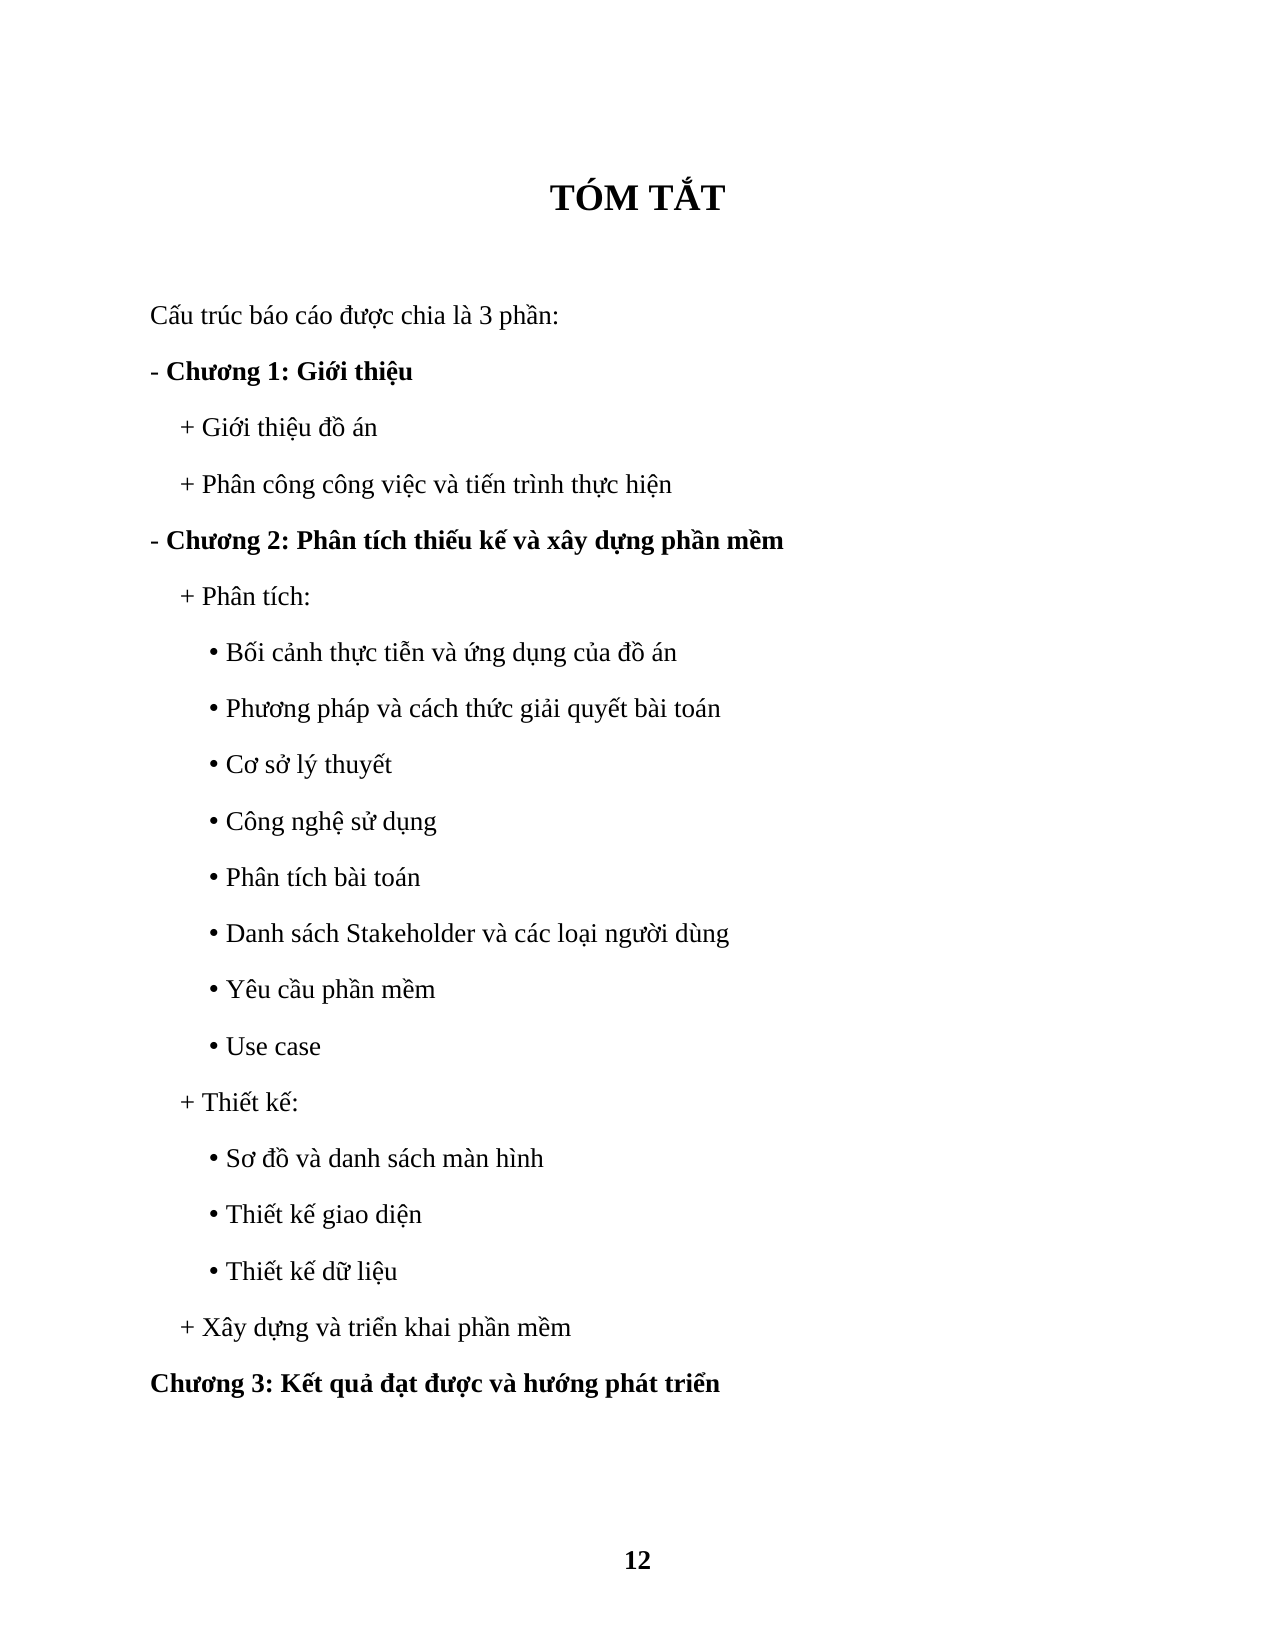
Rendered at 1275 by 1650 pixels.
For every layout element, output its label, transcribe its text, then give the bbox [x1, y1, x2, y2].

text Danh sách Stakeholder và các loại người dùng [179, 917, 1125, 949]
text - Chương 1: Giới thiệu [150, 355, 1125, 387]
text + Xây dựng và triển khai phần mềm [150, 1311, 1125, 1342]
text Chương 3: Kết quả đạt được và hướng phát triển [150, 1367, 1125, 1398]
text Phân tích bài toán [179, 861, 1125, 892]
text Phương pháp và cách thức giải quyết bài toán [179, 692, 1125, 724]
subtitle TÓM TẮT [150, 175, 1125, 218]
text Cấu trúc báo cáo được chia là 3 phần: [150, 299, 1125, 330]
text Use case [179, 1030, 1125, 1061]
text + Giới thiệu đồ án [150, 412, 1125, 443]
text + Thiết kế: [150, 1086, 1125, 1117]
text Công nghệ sử dụng [179, 805, 1125, 836]
text - Chương 2: Phân tích thiếu kế và xây dựng phần mềm [150, 524, 1125, 555]
text + Phân công công việc và tiến trình thực hiện [150, 468, 1125, 499]
text Bối cảnh thực tiễn và ứng dụng của đồ án [179, 636, 1125, 667]
text Thiết kế giao diện [179, 1198, 1125, 1230]
text Yêu cầu phần mềm [179, 974, 1125, 1005]
text + Phân tích: [150, 580, 1125, 611]
text Sơ đồ và danh sách màn hình [179, 1142, 1125, 1173]
text Thiết kế dữ liệu [179, 1255, 1125, 1286]
text Cơ sở lý thuyết [179, 749, 1125, 780]
